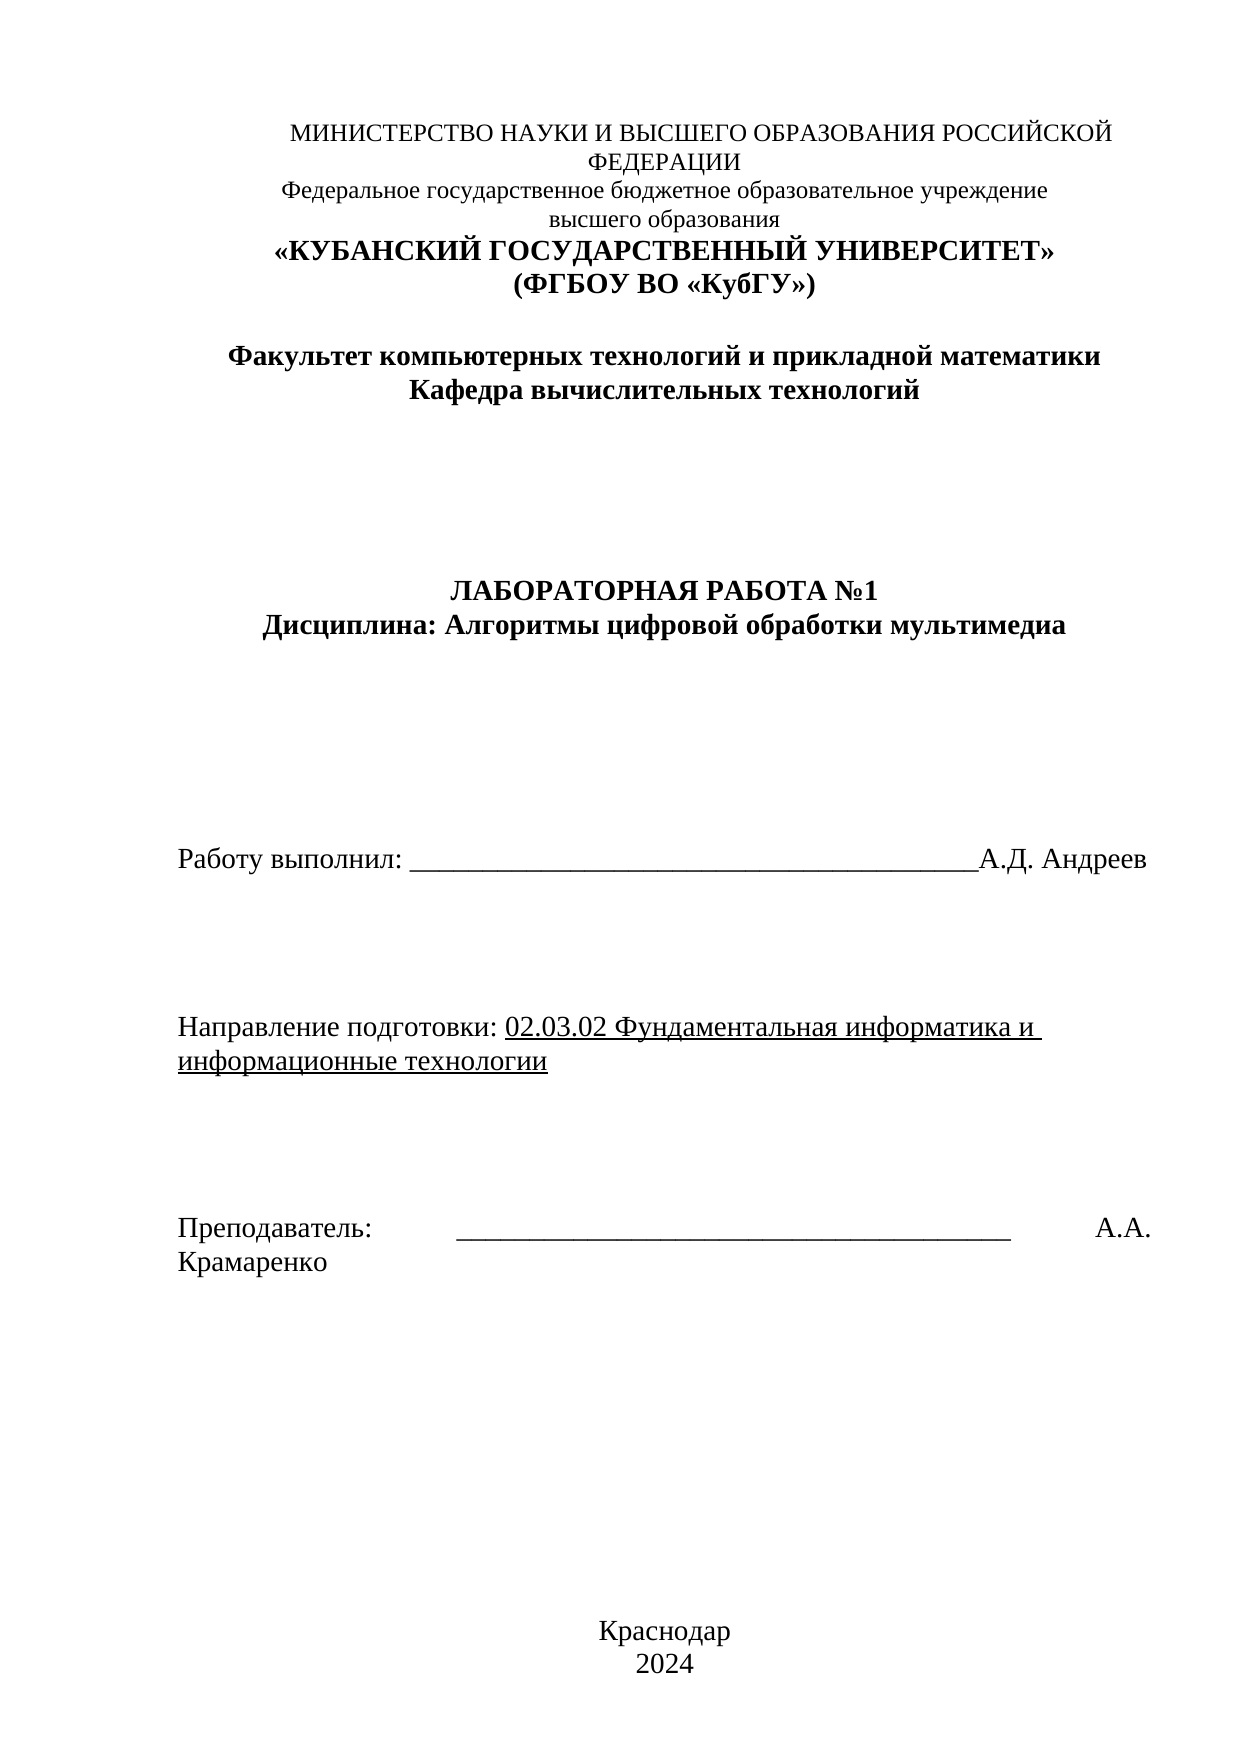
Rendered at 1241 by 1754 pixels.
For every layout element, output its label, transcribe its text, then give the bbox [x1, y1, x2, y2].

text Преподаватель: ______________________________________ А.А. Крамаренко [177, 1211, 1152, 1278]
text Кафедра вычислительных технологий [177, 372, 1152, 406]
text высшего образования [177, 204, 1152, 233]
text (ФГБОУ ВО «КубГУ») [177, 267, 1152, 300]
text «КУБАНСКИЙ ГОСУДАРСТВЕННЫЙ УНИВЕРСИТЕТ» [177, 233, 1152, 267]
text Дисциплина: Алгоритмы цифровой обработки мультимедиа [177, 607, 1152, 640]
text Работу выполнил: _______________________________________А.Д. Андреев [177, 842, 1152, 875]
text Федеральное государственное бюджетное образовательное учреждение [177, 176, 1152, 204]
text Факультет компьютерных технологий и прикладной математики [177, 338, 1152, 372]
text Министерство науки и высшего образования Российской Федерации [177, 118, 1152, 176]
text ЛАБОРАТОРНАЯ РАБОТА №1 [177, 573, 1152, 607]
text Направление подготовки: 02.03.02 Фундаментальная информатика и информационные технологии [177, 1009, 1152, 1076]
